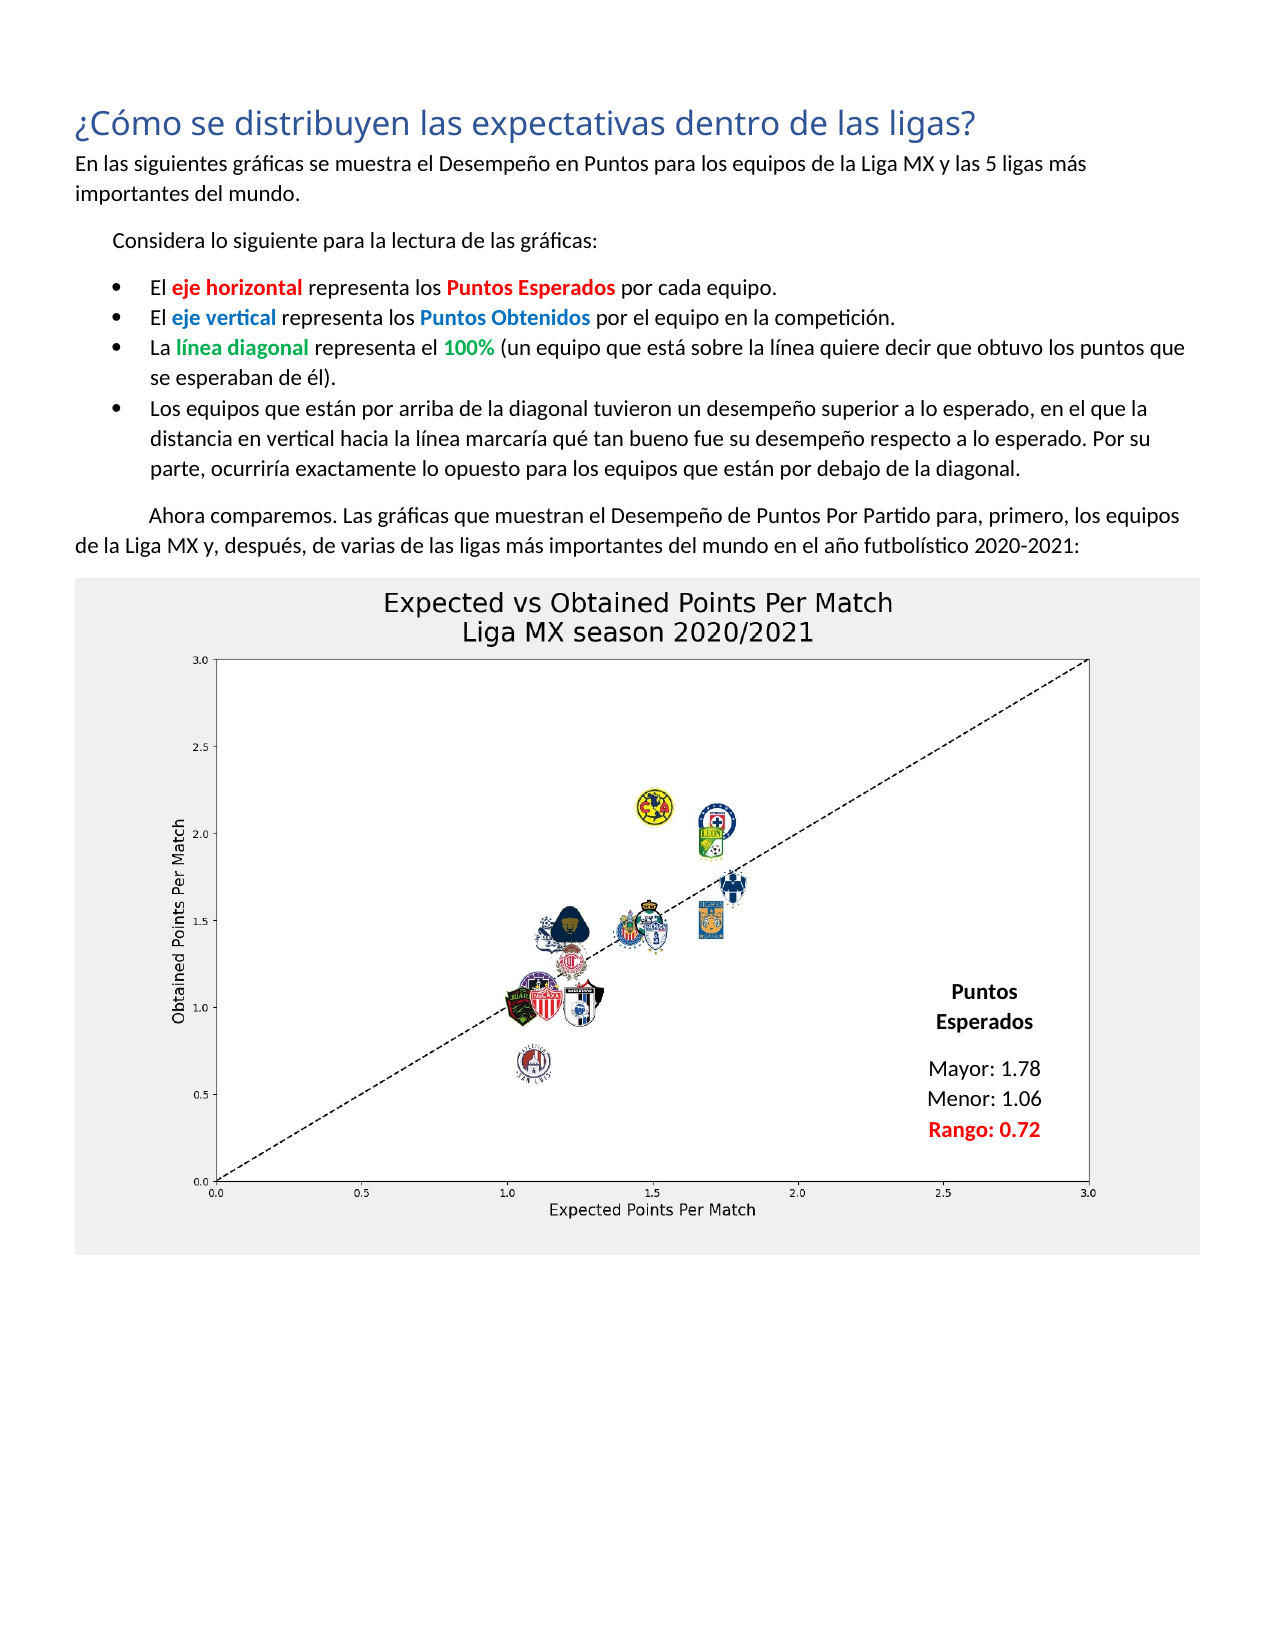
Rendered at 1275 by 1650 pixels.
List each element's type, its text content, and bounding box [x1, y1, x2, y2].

list El eje vertical representa los Puntos Obtenidos por el equipo en la competición. [112, 303, 1200, 331]
list La línea diagonal representa el 100% (un equipo que está sobre la línea quiere decir que obtuvo los puntos que se esperaban de él). [112, 333, 1200, 392]
picture [75, 578, 1200, 1255]
list El eje horizontal representa los Puntos Esperados por cada equipo. [112, 273, 1200, 301]
text Considera lo siguiente para la lectura de las gráficas: [75, 226, 1200, 254]
subtitle ¿Cómo se distribuyen las expectativas dentro de las ligas? [75, 100, 1200, 145]
text En las siguientes gráficas se muestra el Desempeño en Puntos para los equipos de la Liga MX y las 5 ligas más importantes del mundo. [75, 149, 1200, 207]
list Los equipos que están por arriba de la diagonal tuvieron un desempeño superior a lo esperado, en el que la distancia en vertical hacia la línea marcaría qué tan bueno fue su desempeño respecto a lo esperado. Por su parte, ocurriría exactamente lo opuesto para los equipos que están por debajo de la diagonal. [112, 394, 1200, 482]
text Ahora comparemos. Las gráficas que muestran el Desempeño de Puntos Por Partido para, primero, los equipos de la Liga MX y, después, de varias de las ligas más importantes del mundo en el año futbolístico 2020-2021: [75, 501, 1200, 559]
